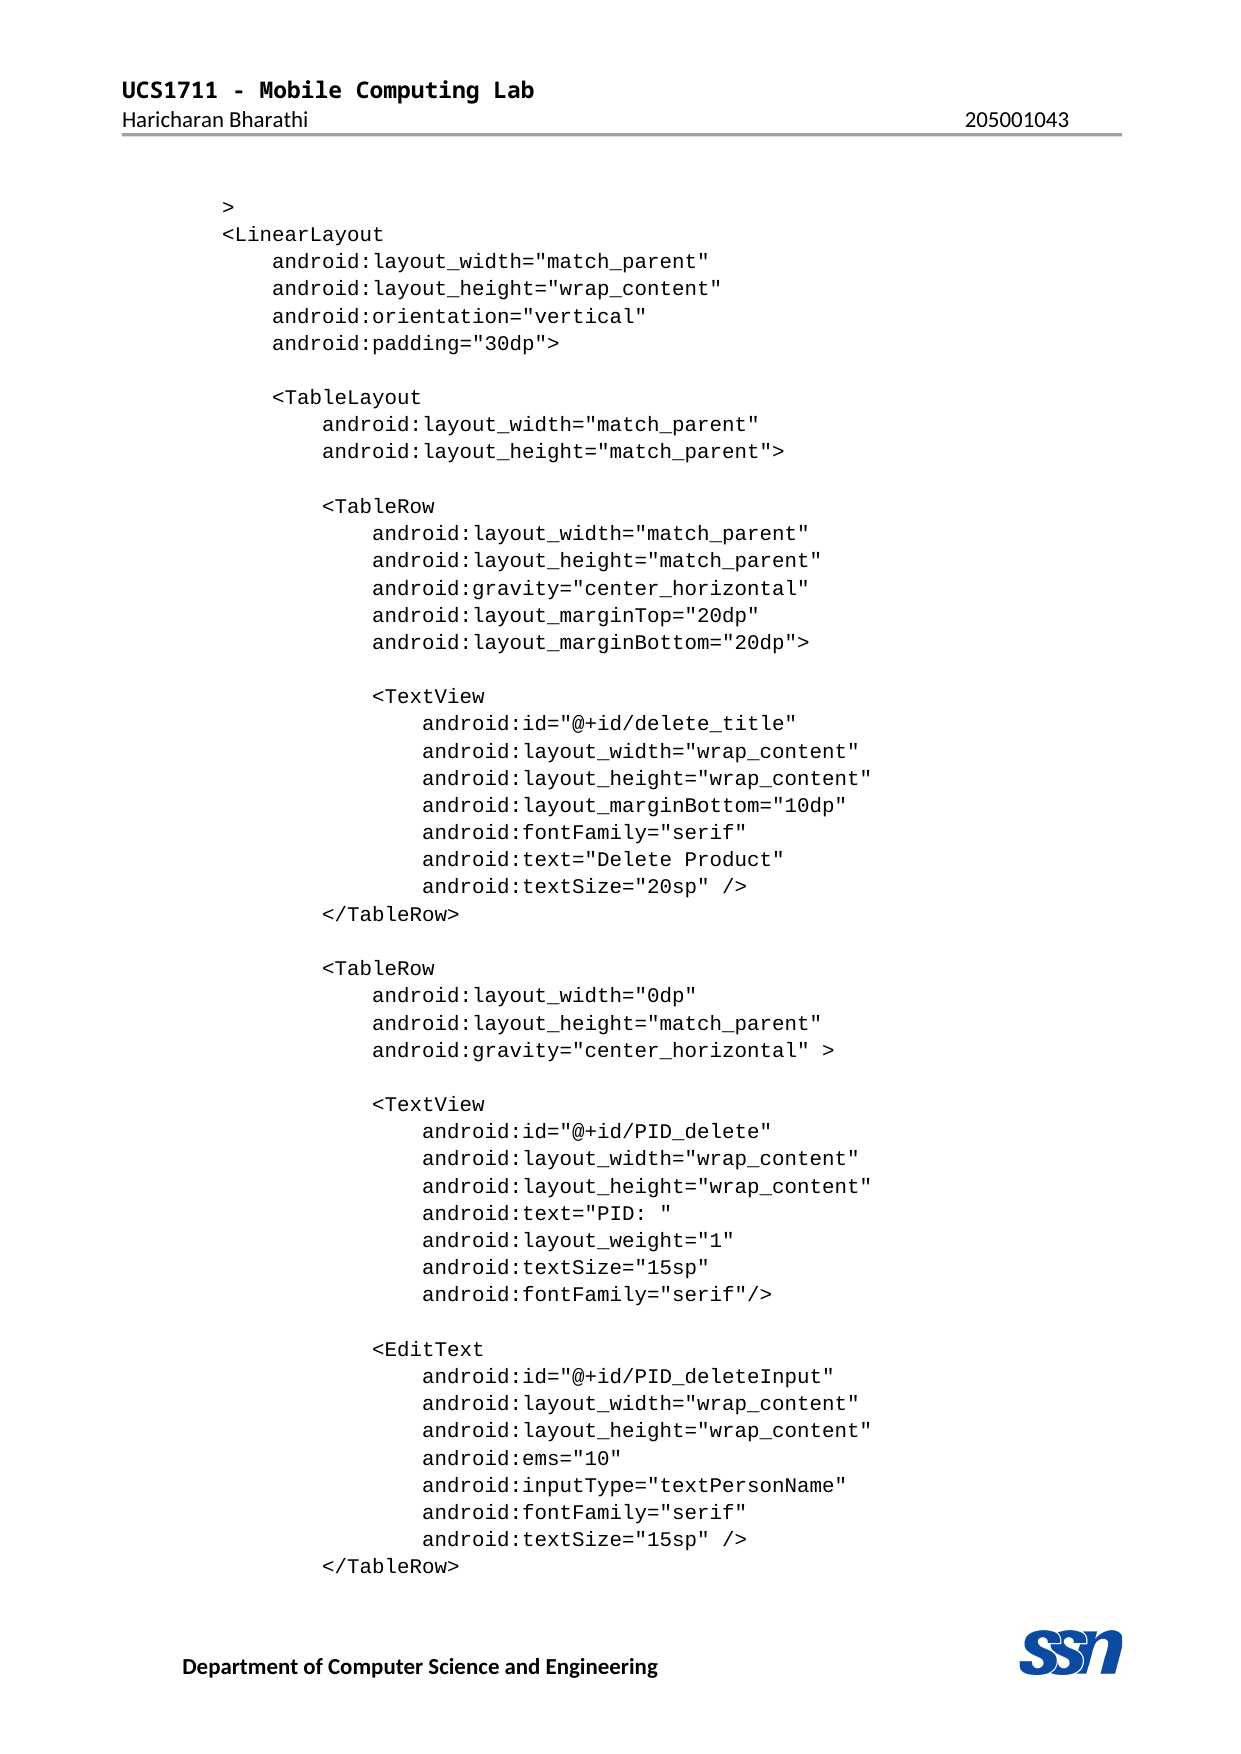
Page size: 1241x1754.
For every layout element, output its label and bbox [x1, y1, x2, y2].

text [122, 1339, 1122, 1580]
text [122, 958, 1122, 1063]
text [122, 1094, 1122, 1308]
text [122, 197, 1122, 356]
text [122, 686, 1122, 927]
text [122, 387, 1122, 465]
picture [1019, 1630, 1123, 1675]
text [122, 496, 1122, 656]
